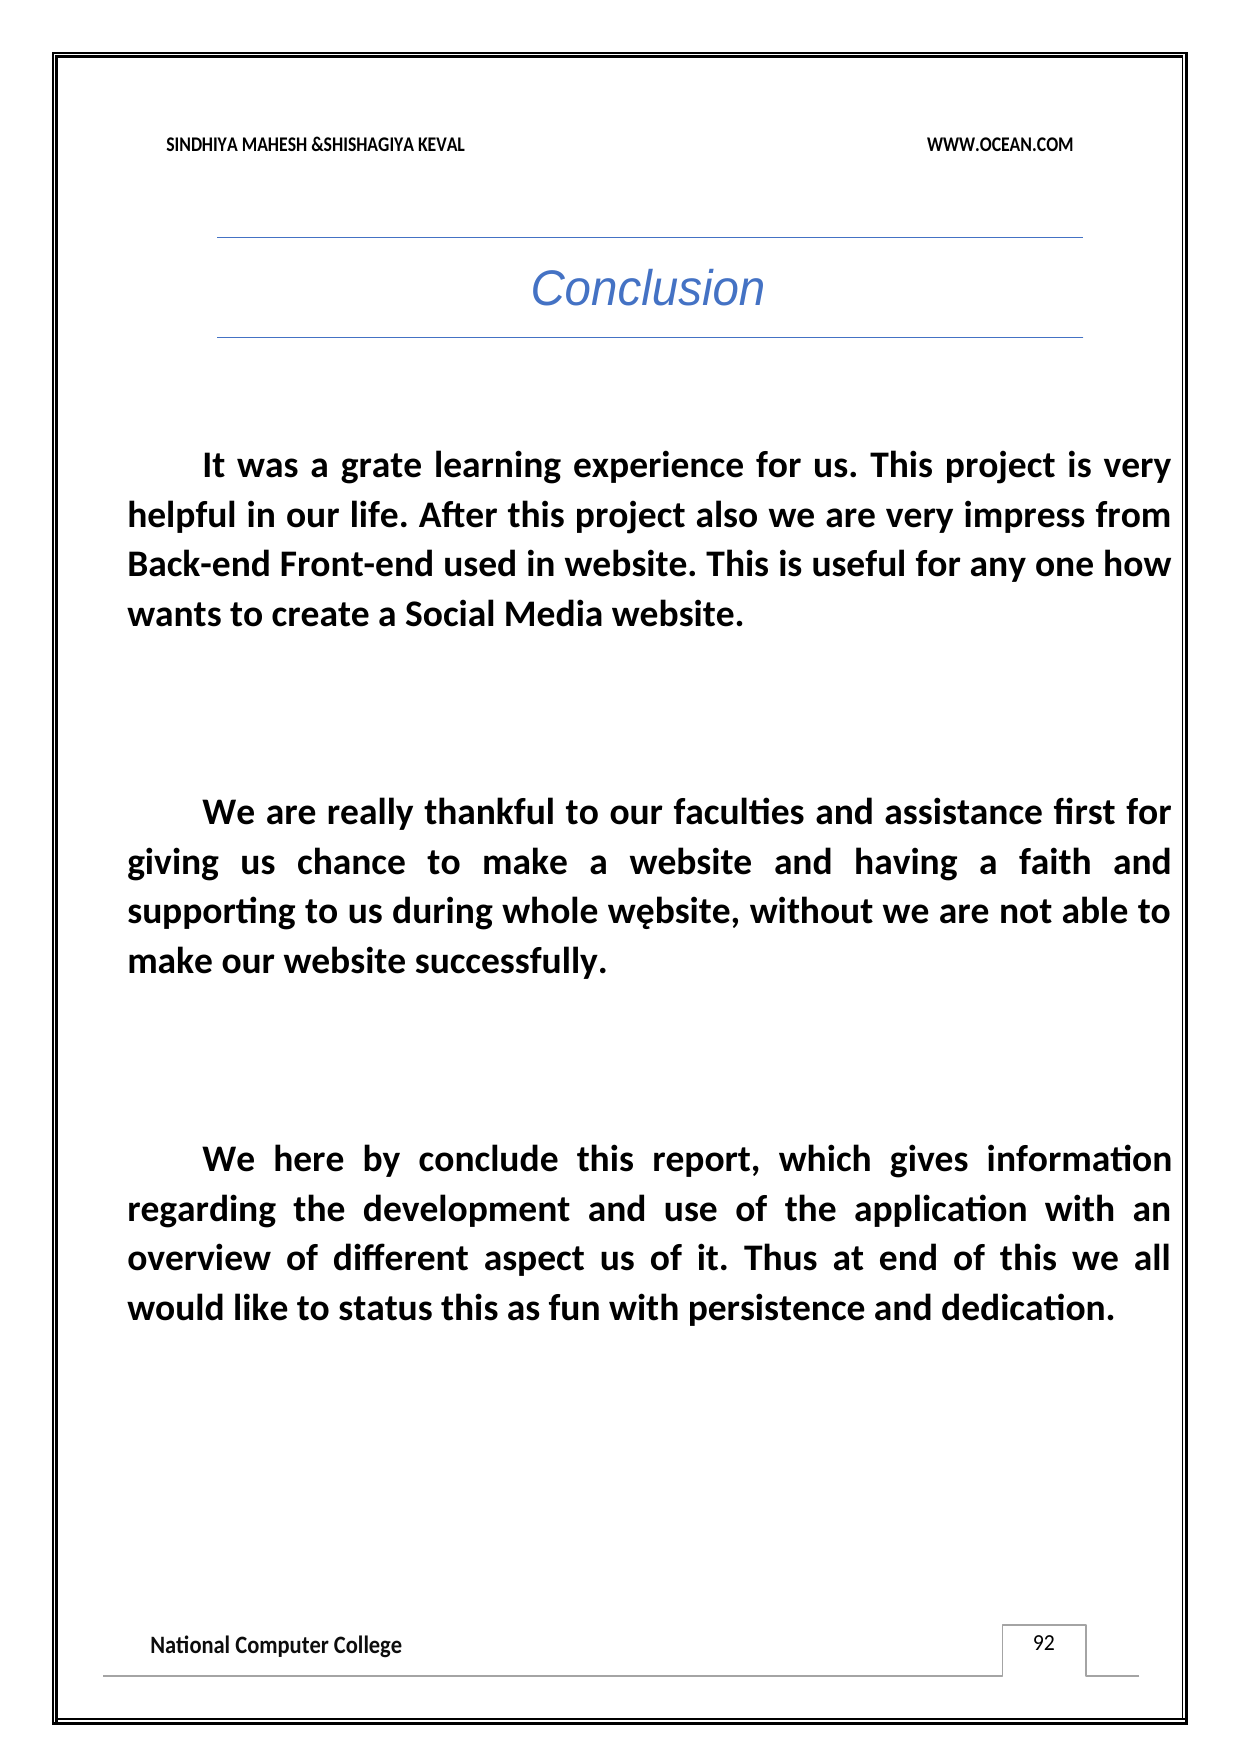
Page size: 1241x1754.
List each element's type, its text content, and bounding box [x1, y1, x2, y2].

text Conclusion [217, 238, 1083, 337]
text It was a grate learning experience for us. This project is very helpful in our life. After this project also we are very impress from Back-end Front-end used in website. This is useful for any one how wants to create a Social Media website. [127, 441, 1173, 636]
text We are really thankful to our faculties and assistance first for giving us chance to make a website and having a faith and supporting to us during whole wębsite, without we are not able to make our website successfully. [127, 788, 1173, 983]
text We here by conclude this report, which gives information regarding the development and use of the application with an overview of different aspect us of it. Thus at end of this we all would like to status this as fun with persistence and dedication. [127, 1135, 1173, 1329]
text SINDHIYA MAHESH &SHISHAGIYA KEVAL WWW.OCEAN.COM [127, 131, 1112, 156]
